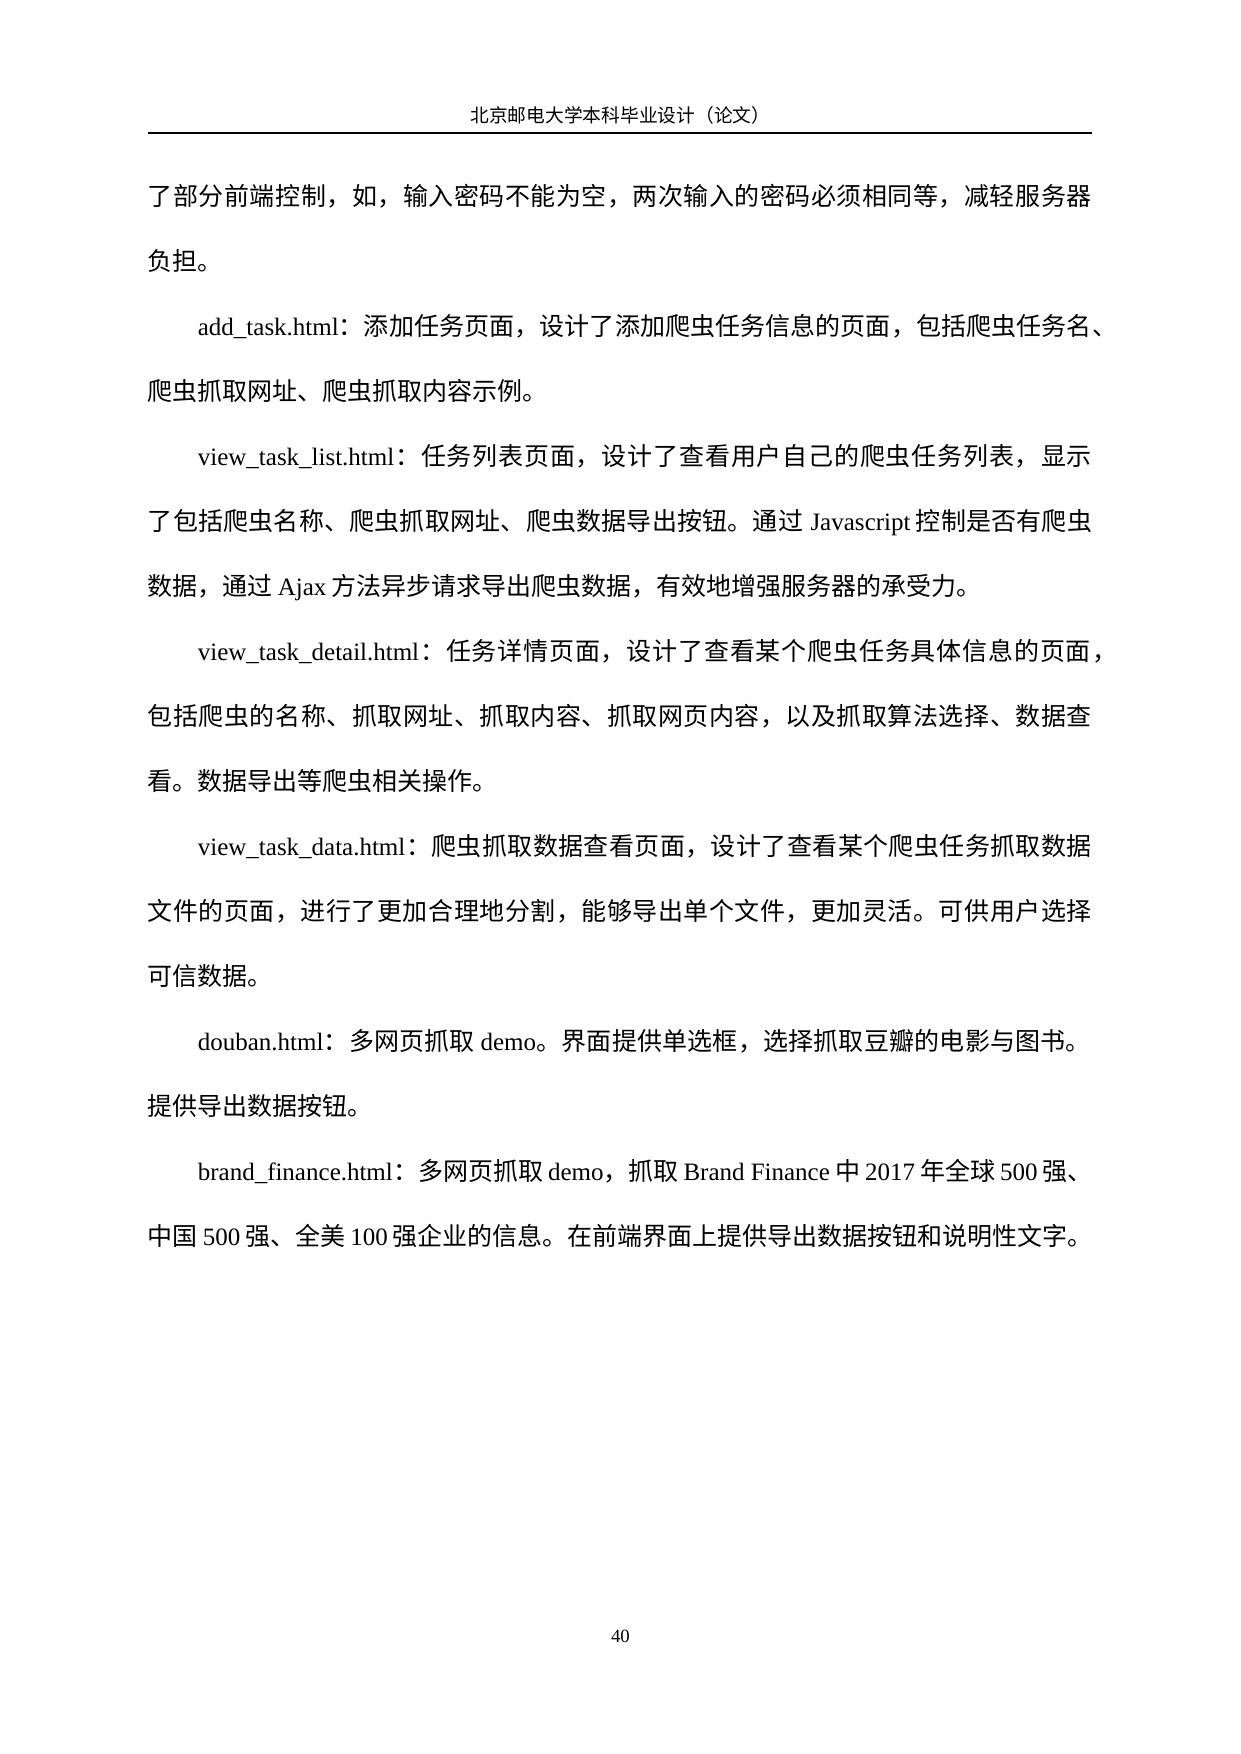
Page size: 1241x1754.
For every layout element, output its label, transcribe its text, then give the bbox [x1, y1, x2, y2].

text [148, 162, 1092, 292]
text view_task_detail.html：任务详情页面，设计了查看某个爬虫任务具体信息的页面，包括爬虫的名称、抓取网址、抓取内容、抓取网页内容，以及抓取算法选择、数据查看。数据导出等爬虫相关操作。 [148, 617, 1092, 812]
text add_task.html：添加任务页面，设计了添加爬虫任务信息的页面，包括爬虫任务名、爬虫抓取网址、爬虫抓取内容示例。 [148, 292, 1092, 422]
text view_task_data.html：爬虫抓取数据查看页面，设计了查看某个爬虫任务抓取数据文件的页面，进行了更加合理地分割，能够导出单个文件，更加灵活。可供用户选择可信数据。 [148, 812, 1092, 1007]
text view_task_list.html：任务列表页面，设计了查看用户自己的爬虫任务列表，显示了包括爬虫名称、爬虫抓取网址、爬虫数据导出按钮。通过Javascript控制是否有爬虫数据，通过Ajax方法异步请求导出爬虫数据，有效地增强服务器的承受力。 [148, 422, 1092, 617]
text douban.html：多网页抓取demo。界面提供单选框，选择抓取豆瓣的电影与图书。提供导出数据按钮。 [148, 1007, 1092, 1137]
text brand_finance.html：多网页抓取demo，抓取Brand Finance中2017年全球500强、中国500强、全美100强企业的信息。在前端界面上提供导出数据按钮和说明性文字。 [148, 1137, 1092, 1267]
